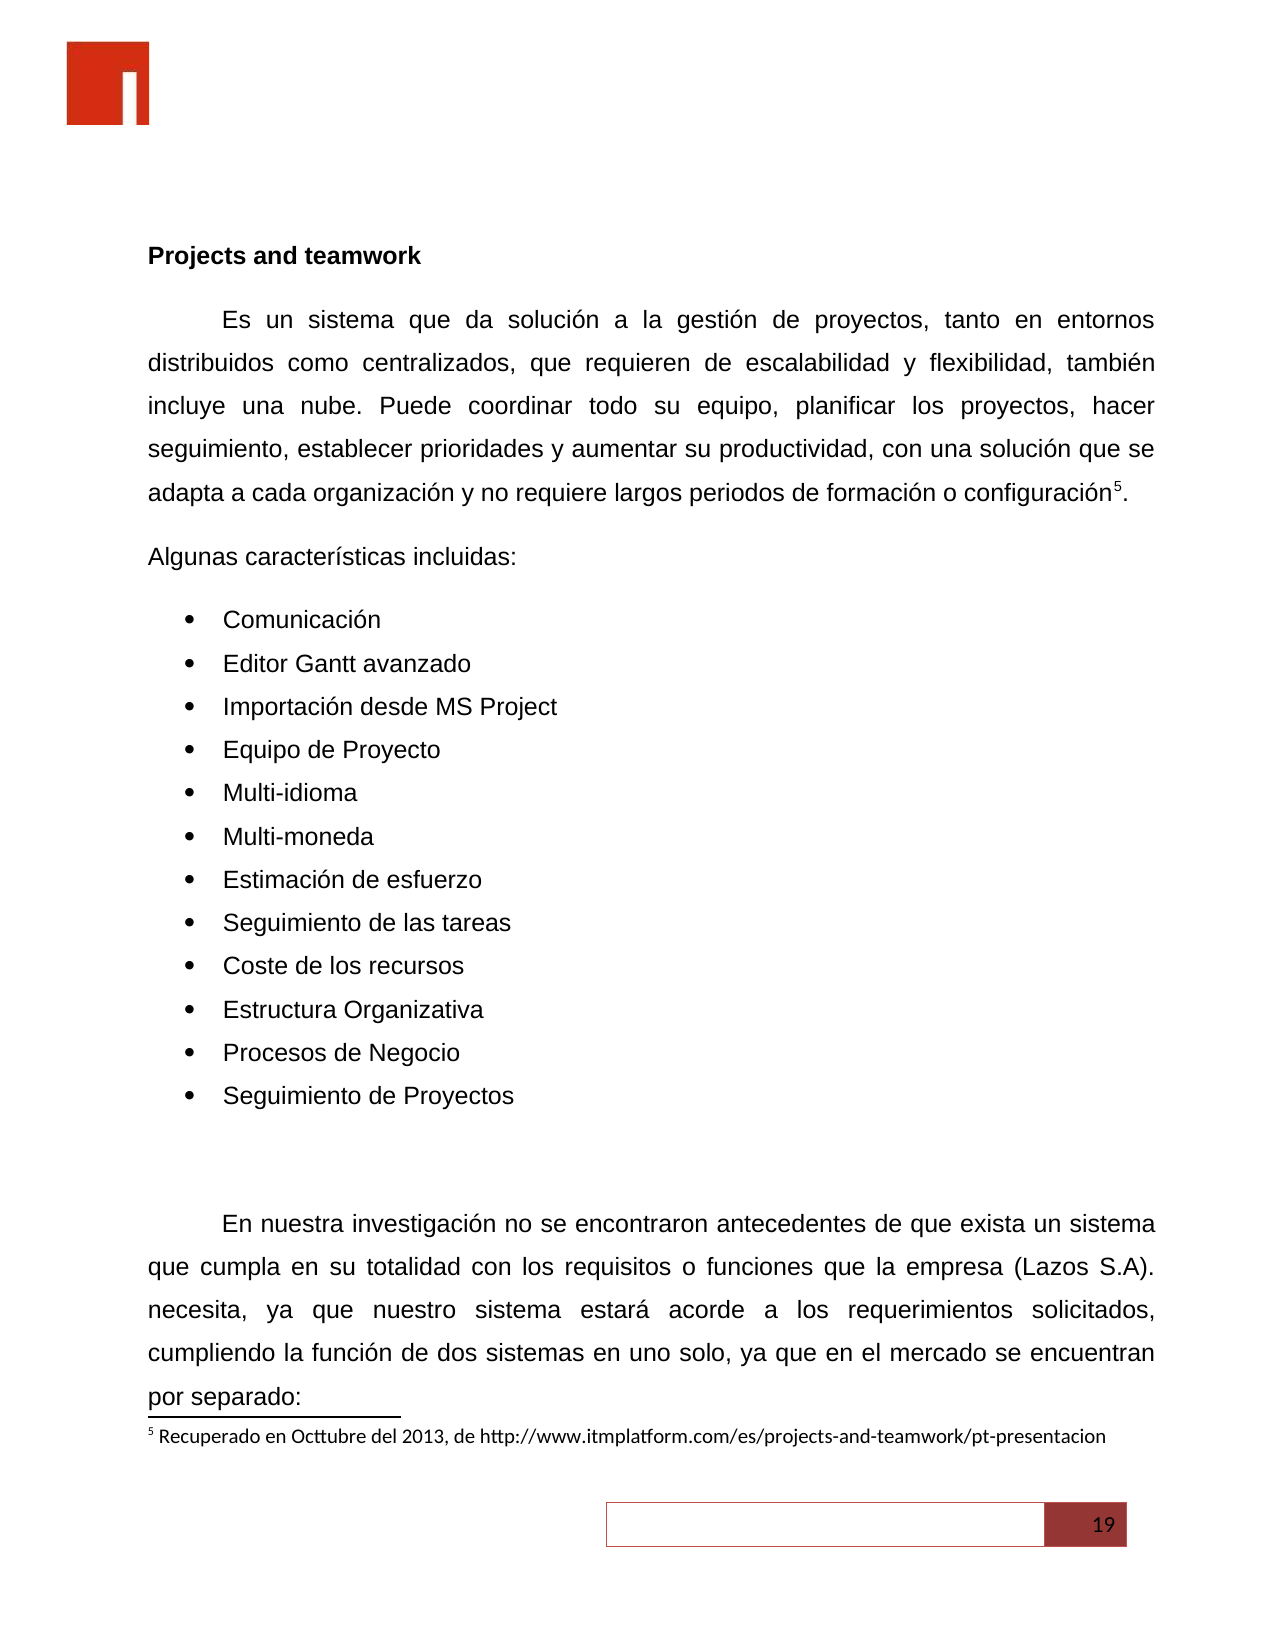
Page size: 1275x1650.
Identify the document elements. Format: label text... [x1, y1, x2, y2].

list Importación desde MS Project [185, 692, 1157, 721]
text Algunas características incluidas: [148, 542, 1157, 570]
list Estimación de esfuerzo [185, 865, 1157, 894]
picture [66, 41, 150, 125]
list Coste de los recursos [185, 951, 1157, 980]
list Seguimiento de las tareas [185, 908, 1157, 937]
list Equipo de Proyecto [185, 735, 1157, 764]
text En nuestra investigación no se encontraron antecedentes de que exista un sistema que cumpla en su totalidad con los requisitos o funciones que la empresa (Lazos S.A). necesita, ya que nuestro sistema estará acorde a los requerimientos solicitados, cumpliendo la función de dos sistemas en uno solo, ya que en el mercado se encuentran por separado: [148, 1209, 1157, 1410]
list Seguimiento de Proyectos [185, 1081, 1157, 1110]
list Multi-moneda [185, 822, 1157, 851]
text Es un sistema que da solución a la gestión de proyectos, tanto en entornos distribuidos como centralizados, que requieren de escalabilidad y flexibilidad, también incluye una nube. Puede coordinar todo su equipo, planificar los proyectos, hacer seguimiento, establecer prioridades y aumentar su productividad, con una solución que se adapta a cada organización y no requiere largos periodos de formación o configuración. [148, 305, 1157, 506]
list Comunicación [185, 606, 1157, 634]
list Estructura Organizativa [185, 994, 1157, 1023]
text Projects and teamwork [148, 241, 1157, 270]
list Editor Gantt avanzado [185, 649, 1157, 678]
list Procesos de Negocio [185, 1038, 1157, 1067]
list Multi-idioma [185, 778, 1157, 807]
